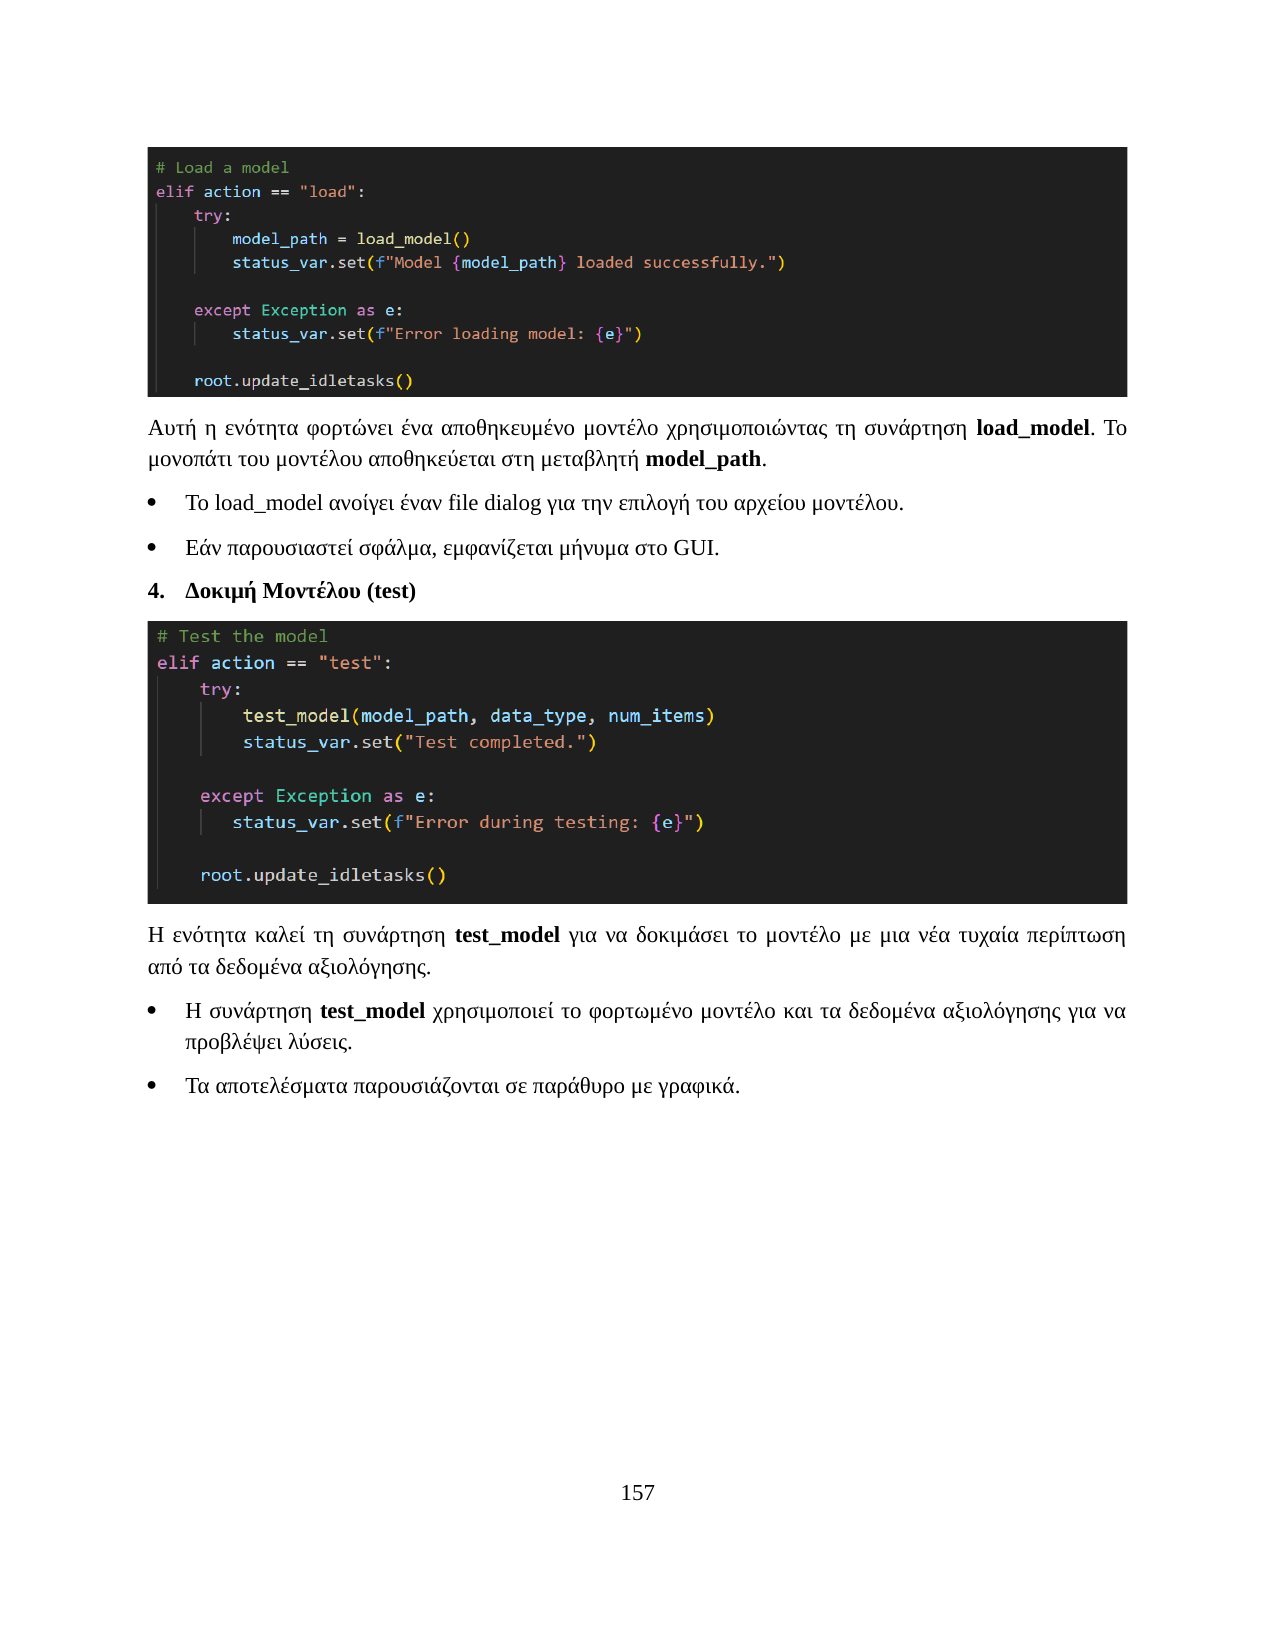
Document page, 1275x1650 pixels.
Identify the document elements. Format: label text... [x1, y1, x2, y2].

list Τα αποτελέσματα παρουσιάζονται σε παράθυρο με γραφικά. [148, 1072, 1127, 1099]
list Εάν παρουσιαστεί σφάλμα, εμφανίζεται μήνυμα στο GUI. [148, 533, 1127, 560]
picture [147, 147, 1128, 397]
text Η ενότητα καλεί τη συνάρτηση test_model για να δοκιμάσει το μοντέλο με μια νέα τυχαία περίπτωση από τα δεδομένα αξιολόγησης. [148, 921, 1127, 979]
list Δοκιμή Μοντέλου (test) [148, 578, 1127, 604]
picture [147, 621, 1128, 904]
text Αυτή η ενότητα φορτώνει ένα αποθηκευμένο μοντέλο χρησιμοποιώντας τη συνάρτηση load_model. Το μονοπάτι του μοντέλου αποθηκεύεται στη μεταβλητή model_path. [148, 414, 1127, 472]
list Το load_model ανοίγει έναν file dialog για την επιλογή του αρχείου μοντέλου. [148, 489, 1127, 516]
list Η συνάρτηση test_model χρησιμοποιεί το φορτωμένο μοντέλο και τα δεδομένα αξιολόγησης για να προβλέψει λύσεις. [148, 997, 1127, 1055]
